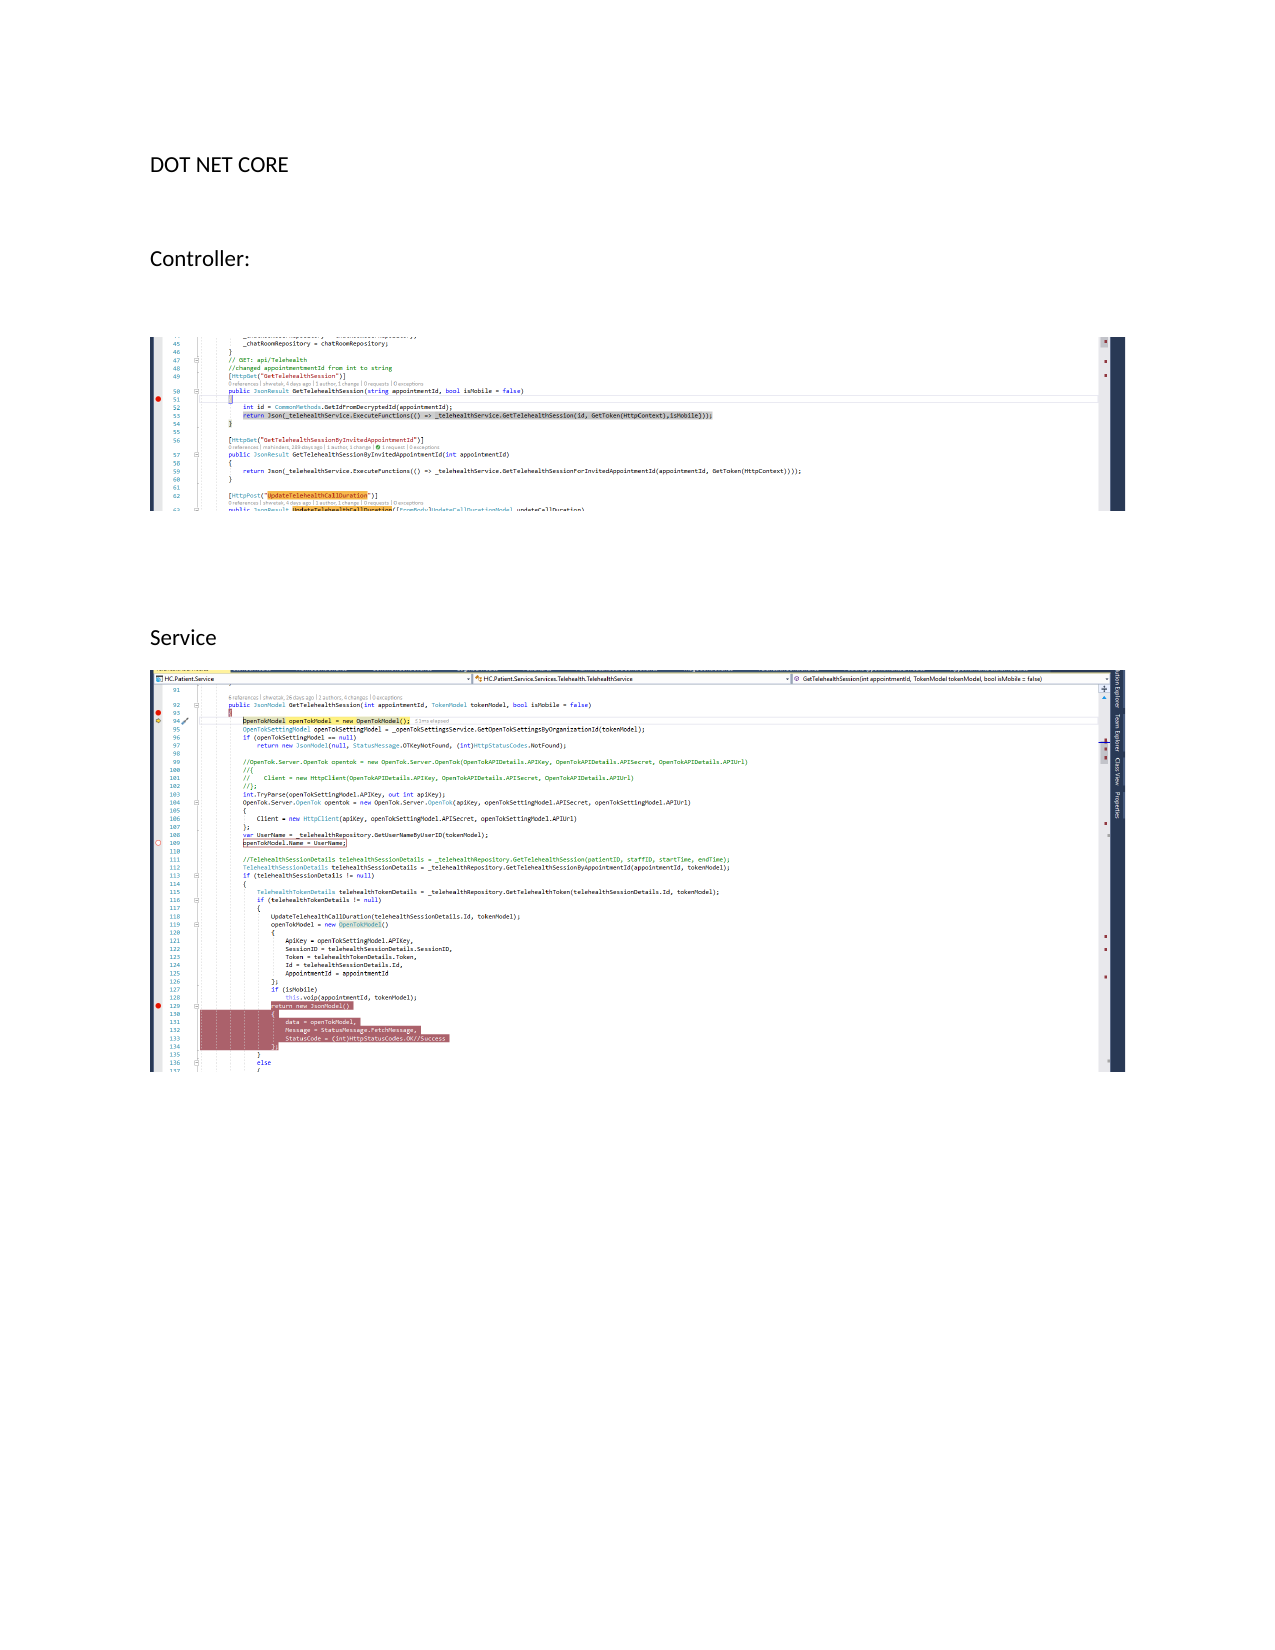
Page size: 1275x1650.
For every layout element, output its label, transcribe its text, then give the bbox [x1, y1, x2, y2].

text Service [150, 623, 1125, 652]
text DOT NET CORE [150, 150, 1125, 178]
picture [150, 337, 1125, 511]
text Controller: [150, 244, 1125, 272]
picture [150, 670, 1125, 1072]
